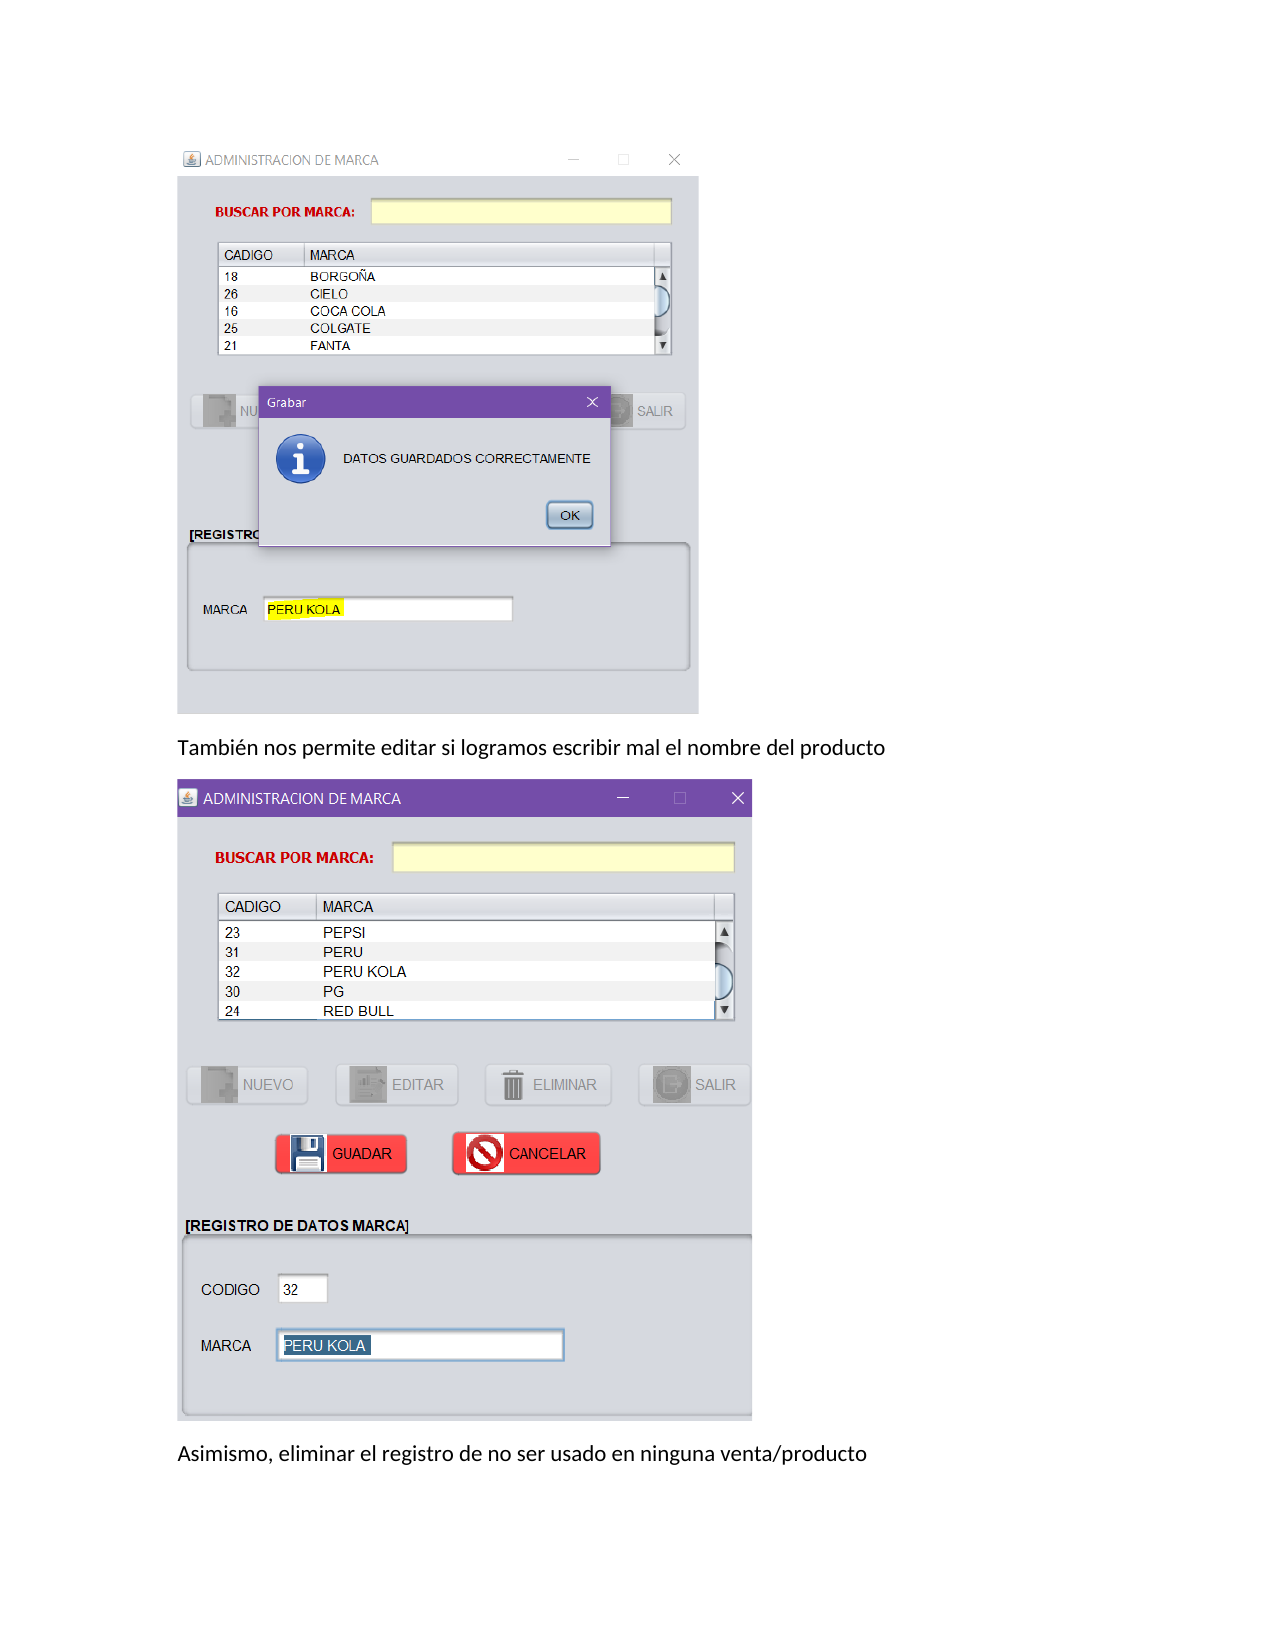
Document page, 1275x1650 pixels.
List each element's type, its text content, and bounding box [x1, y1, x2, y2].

picture [177, 147, 699, 714]
text También nos permite editar si logramos escribir mal el nombre del producto [177, 733, 1098, 761]
text Asimismo, eliminar el registro de no ser usado en ninguna venta/producto [177, 1439, 1098, 1467]
picture [177, 779, 753, 1421]
